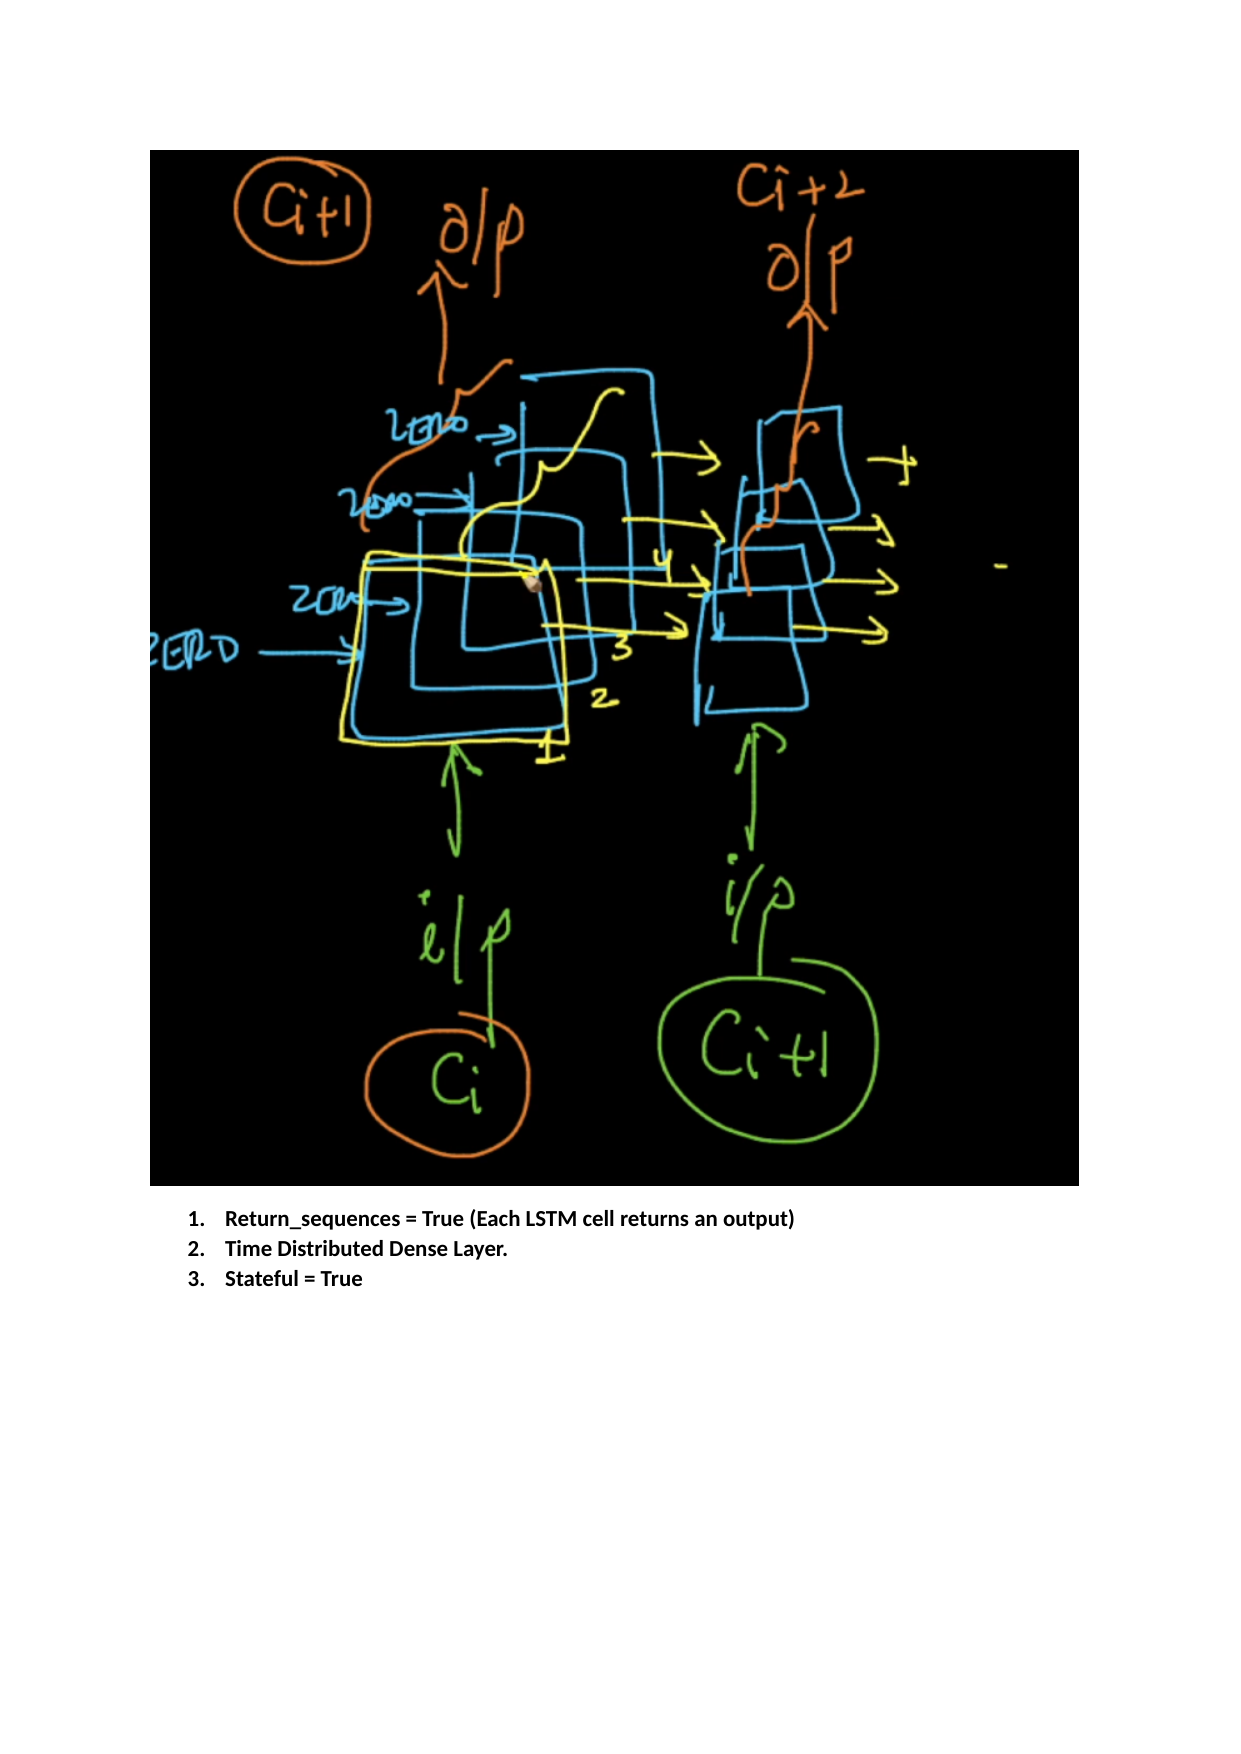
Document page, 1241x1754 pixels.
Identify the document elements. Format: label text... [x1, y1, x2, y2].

list Return_sequences = True (Each LSTM cell returns an output) [187, 1204, 1090, 1232]
picture [150, 150, 1079, 1186]
list Time Distributed Dense Layer. [187, 1234, 1090, 1262]
list Stateful = True [187, 1264, 1090, 1292]
